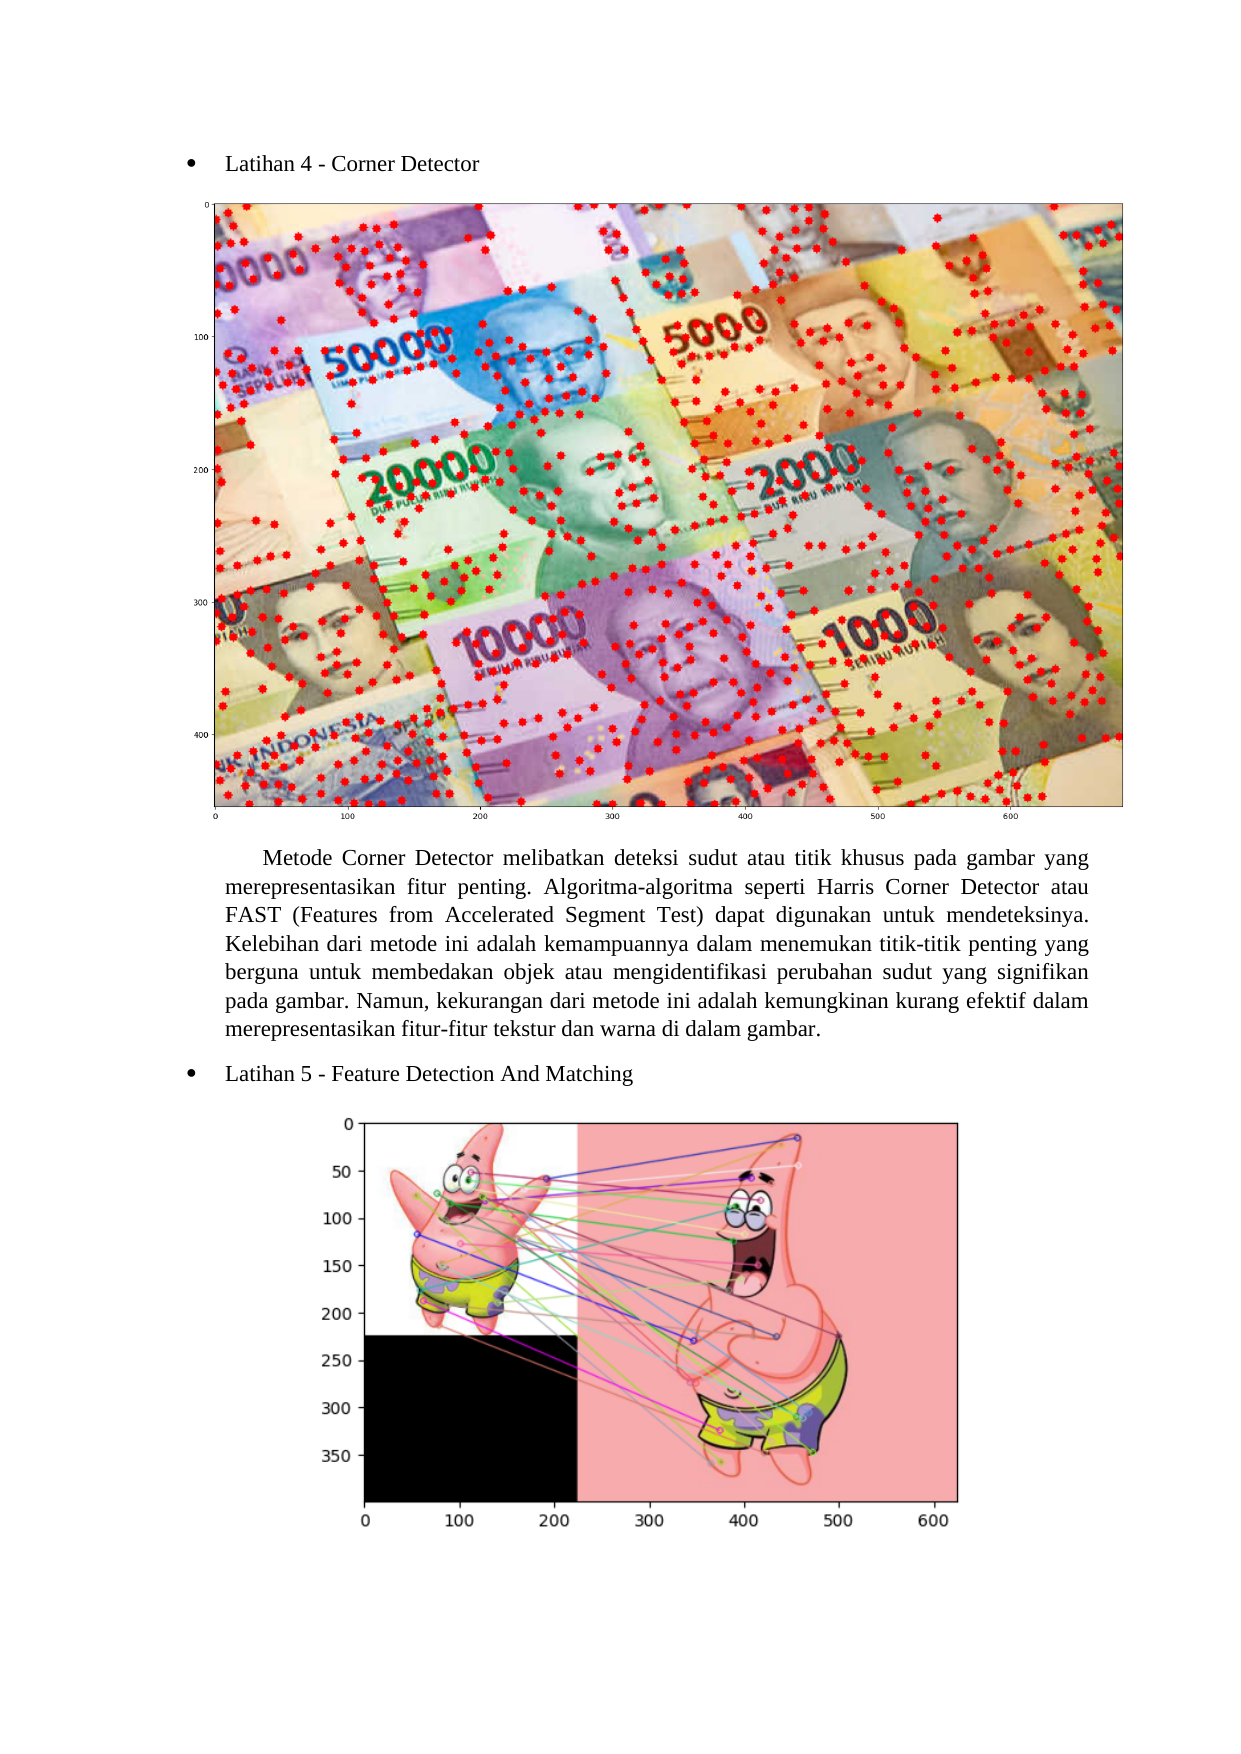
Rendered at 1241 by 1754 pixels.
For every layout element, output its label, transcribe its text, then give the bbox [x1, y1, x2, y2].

list Latihan 5 - Feature Detection And Matching [187, 1060, 1090, 1087]
text Metode Corner Detector melibatkan deteksi sudut atau titik khusus pada gambar yang merepresentasikan fitur penting. Algoritma-algoritma seperti Harris Corner Detector atau FAST (Features from Accelerated Segment Test) dapat digunakan untuk mendeteksinya. Kelebihan dari metode ini adalah kemampuannya dalam menemukan titik-titik penting yang berguna untuk membedakan objek atau mengidentifikasi perubahan sudut yang signifikan pada gambar. Namun, kekurangan dari metode ini adalah kemungkinan kurang efektif dalam merepresentasikan fitur-fitur tekstur dan warna di dalam gambar. [225, 844, 1090, 1041]
picture [187, 195, 1128, 826]
picture [309, 1105, 968, 1542]
list Latihan 4 - Corner Detector [187, 150, 1090, 176]
